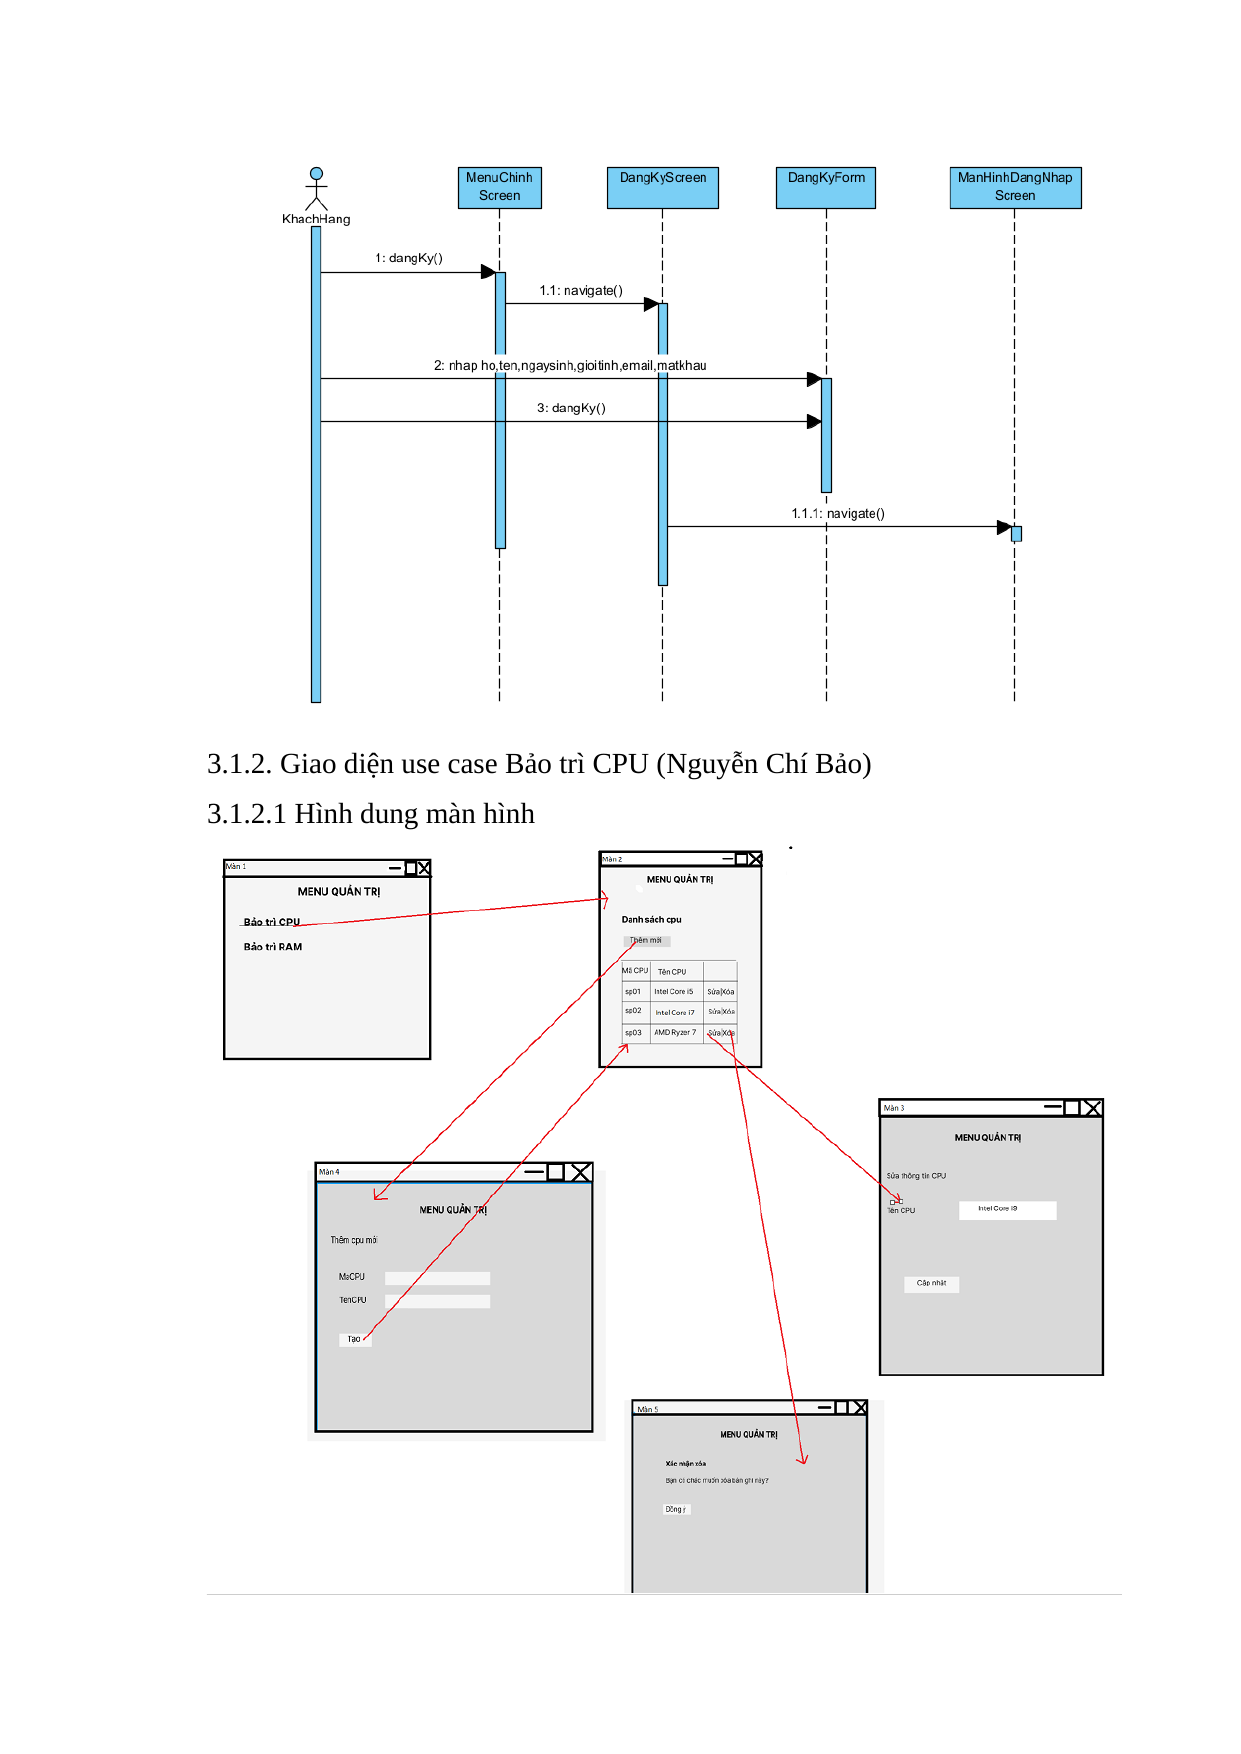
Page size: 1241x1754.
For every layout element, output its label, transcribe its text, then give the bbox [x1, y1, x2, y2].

picture [206, 846, 1122, 1595]
text 3.1.2. Giao diện use case Bảo trì CPU (Nguyễn Chí Bảo) [207, 746, 1122, 779]
picture [206, 147, 1122, 729]
text 3.1.2.1 Hình dung màn hình [207, 796, 1122, 829]
